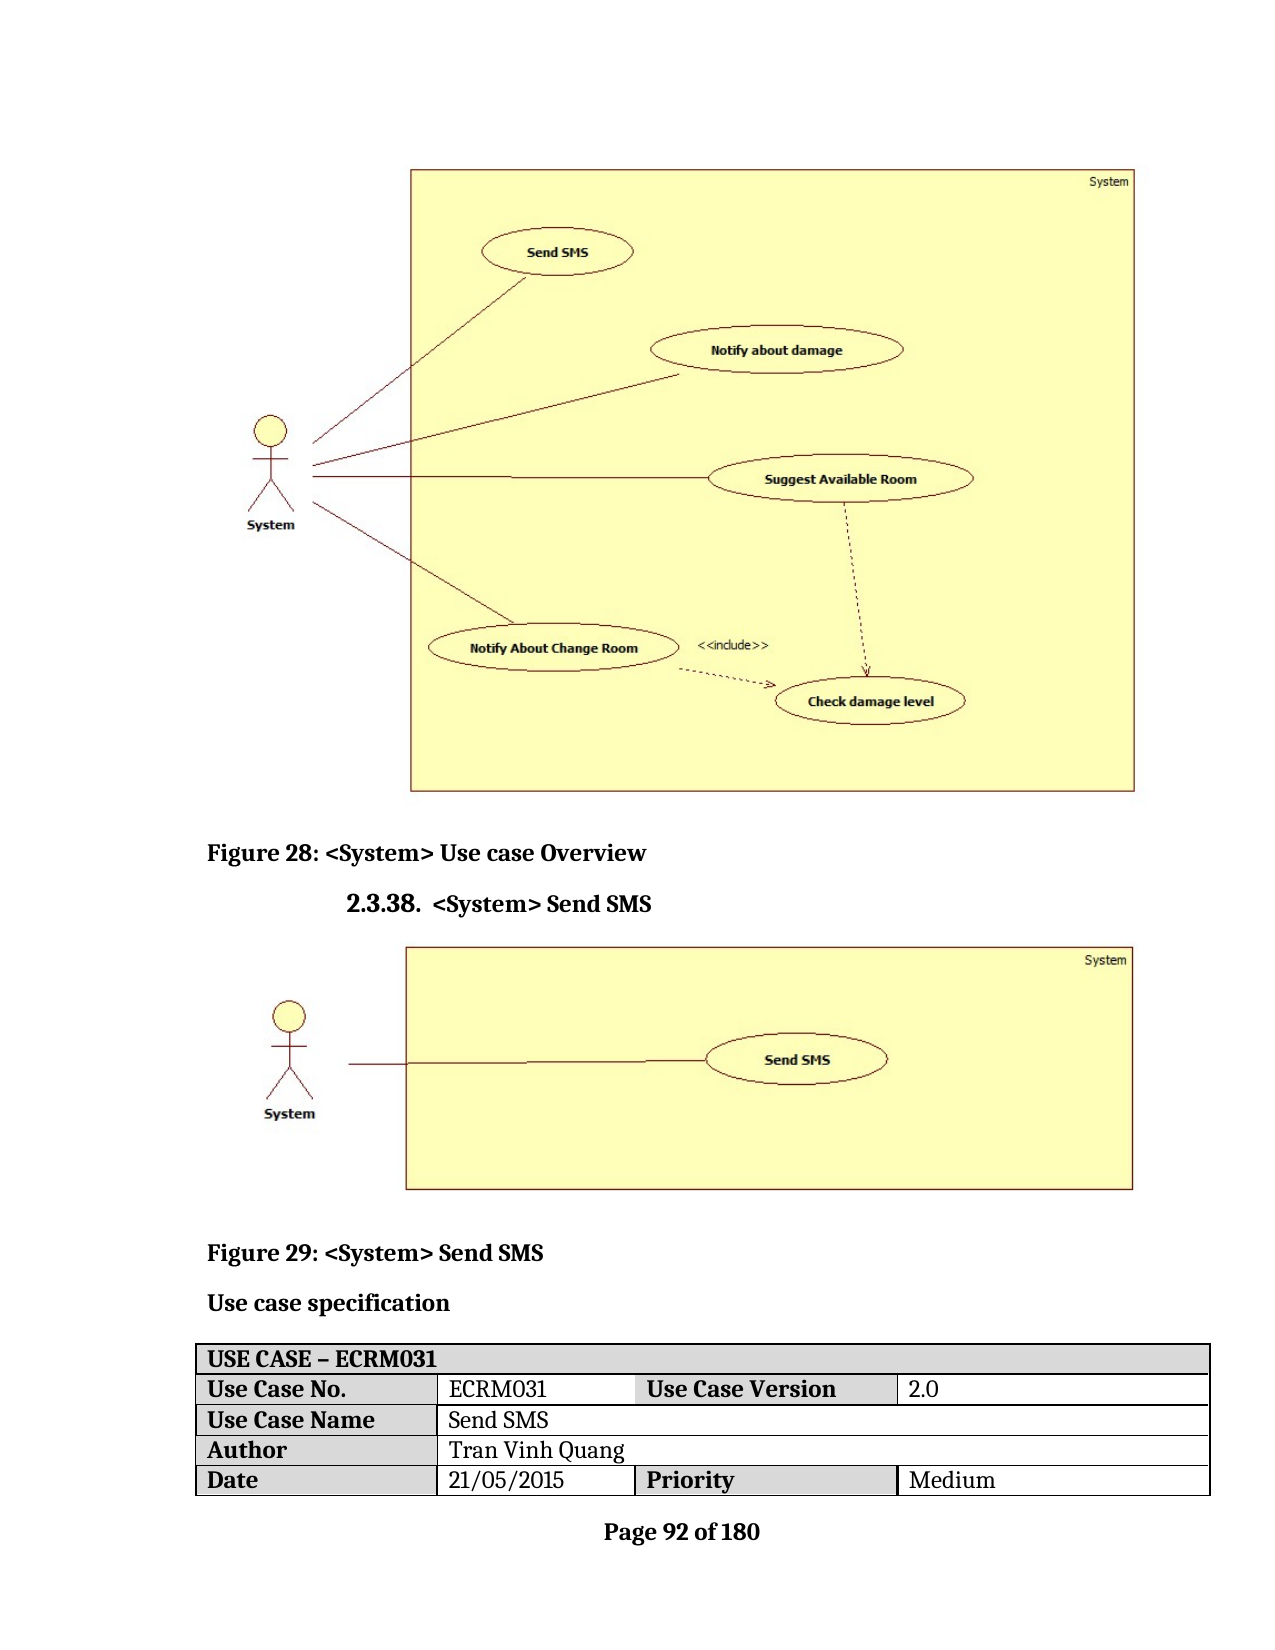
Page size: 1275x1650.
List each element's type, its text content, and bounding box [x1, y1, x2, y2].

table_cell Date [197, 1466, 436, 1494]
table_cell Use Case No. [196, 1375, 437, 1404]
table_cell 21/05/2015 [438, 1466, 634, 1494]
table_cell Priority [636, 1466, 896, 1494]
table_cell Author [196, 1436, 437, 1465]
table_cell Tran Vinh Quang [438, 1435, 1209, 1465]
picture [206, 924, 1157, 1214]
list <System> Send SMS [346, 888, 1157, 919]
table_cell 2.0 [898, 1373, 1209, 1404]
table_cell Use Case Version [635, 1375, 897, 1404]
table_cell Use Case Name [197, 1405, 436, 1435]
picture [206, 147, 1157, 814]
table_header USE CASE – ECRM031 [197, 1345, 1209, 1373]
text Use case specification [207, 1288, 1157, 1317]
table_cell Medium [899, 1465, 1209, 1494]
table_cell Send SMS [438, 1404, 1209, 1435]
table_cell ECRM031 [438, 1375, 635, 1404]
